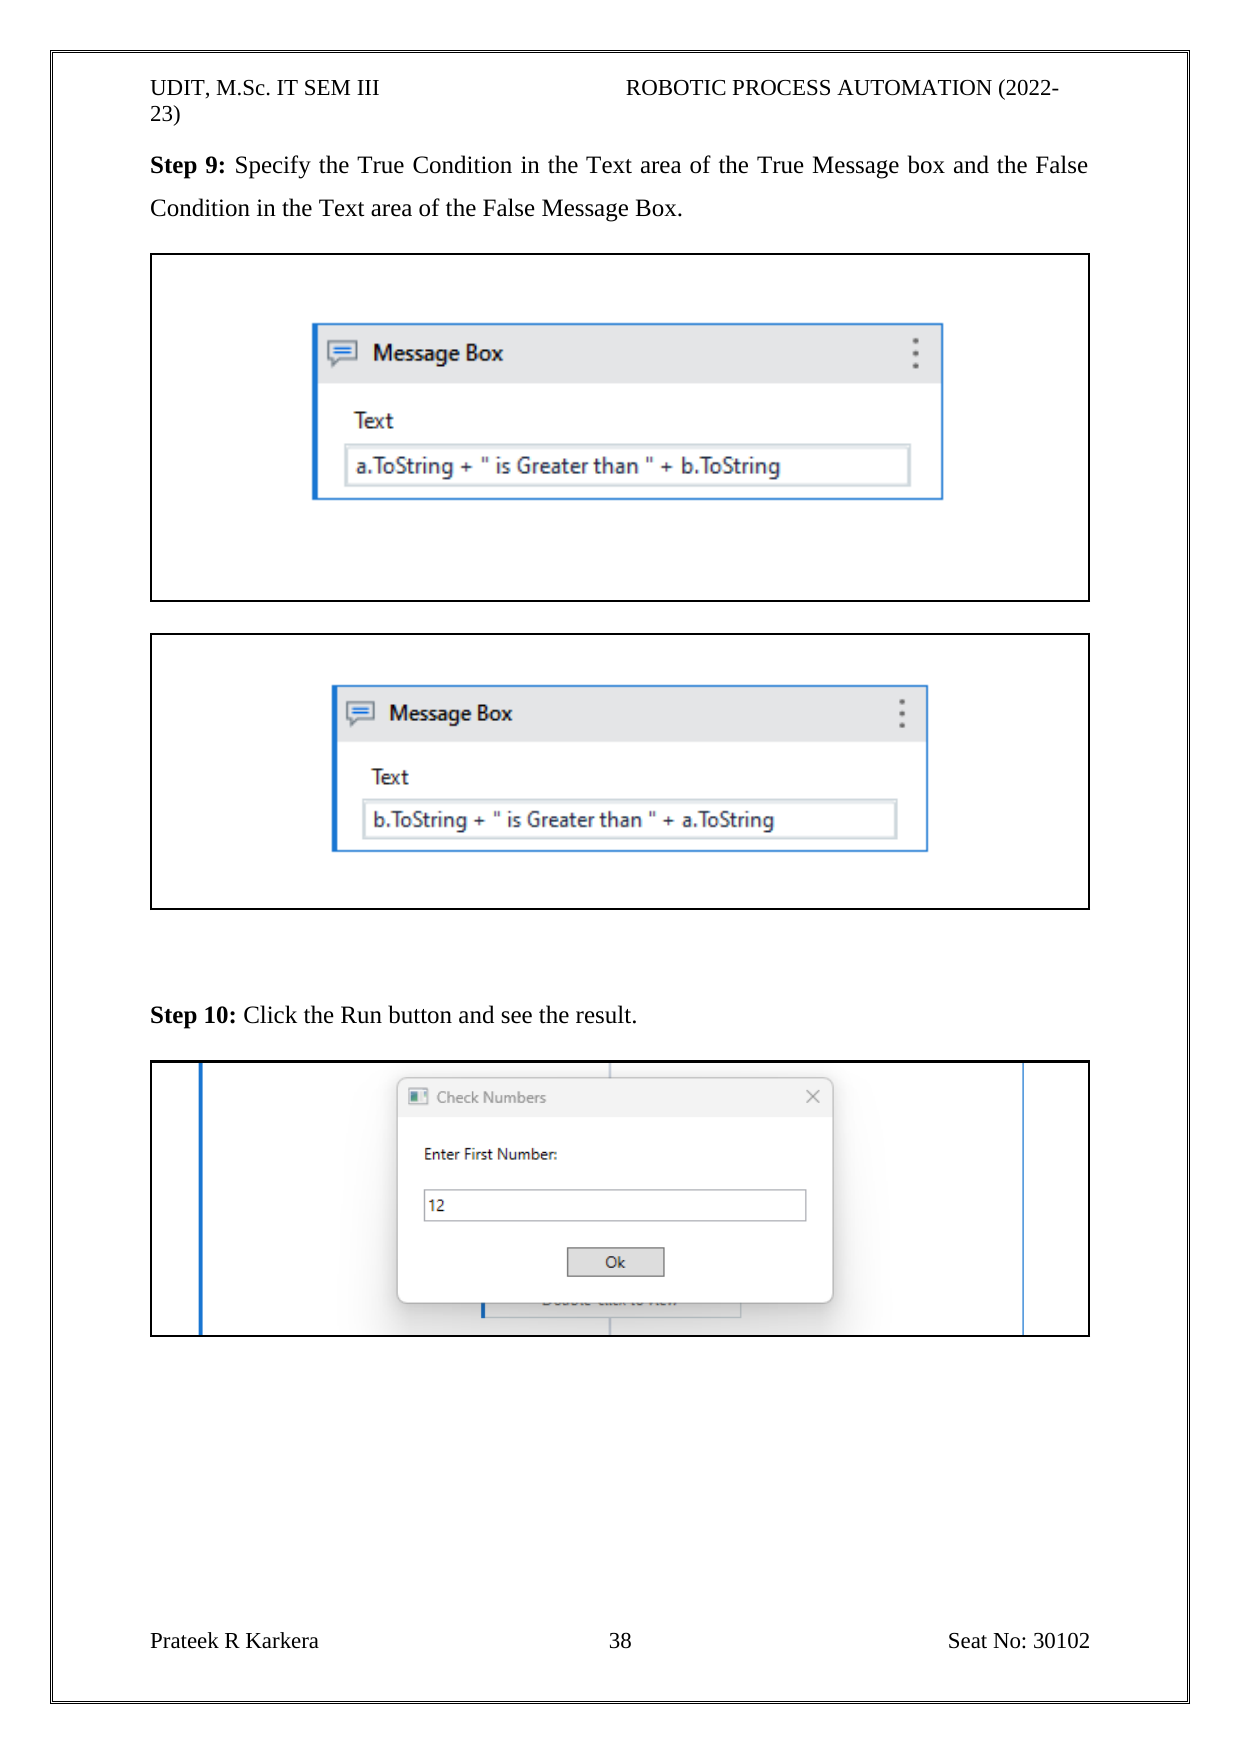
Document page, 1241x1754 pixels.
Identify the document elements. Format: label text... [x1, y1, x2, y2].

picture [152, 1063, 1088, 1335]
picture [152, 255, 1088, 600]
picture [152, 635, 1088, 908]
text Step 10: Click the Run button and see the result. [150, 1001, 1090, 1029]
text Step 9: Specify the True Condition in the Text area of the True Message box and the False Condition in the Text area of the False Message Box. [150, 150, 1090, 222]
